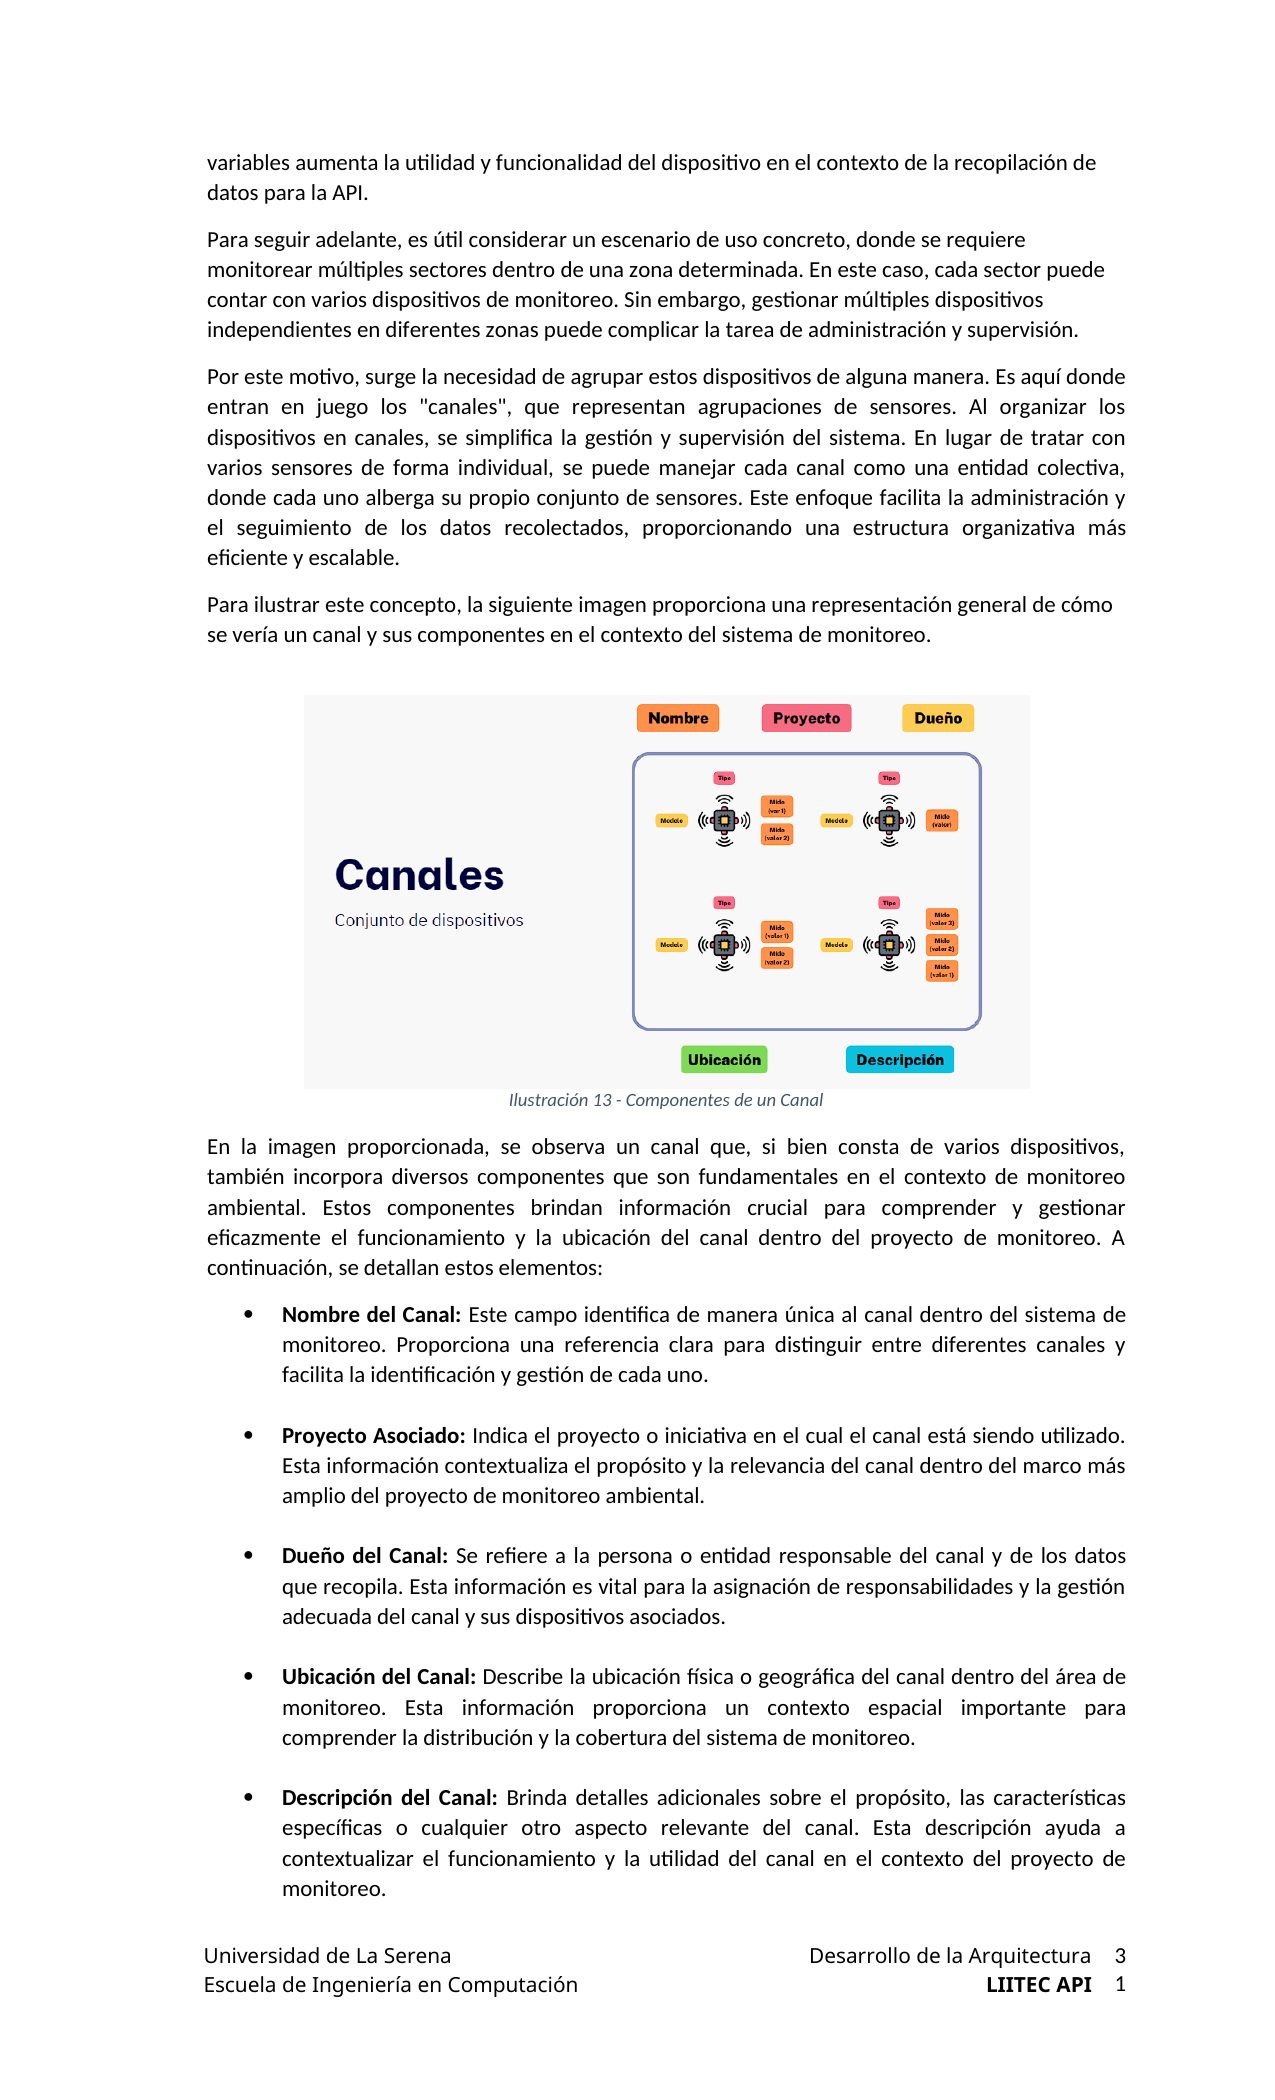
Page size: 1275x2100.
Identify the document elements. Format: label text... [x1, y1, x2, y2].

picture [303, 695, 1030, 1089]
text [207, 148, 1127, 206]
text En la imagen proporcionada, se observa un canal que, si bien consta de varios dispositivos, también incorpora diversos componentes que son fundamentales en el contexto de monitoreo ambiental. Estos componentes brindan información crucial para comprender y gestionar eficazmente el funcionamiento y la ubicación del canal dentro del proyecto de monitoreo. A continuación, se detallan estos elementos: [207, 1132, 1127, 1281]
text Ilustración - Componentes de un Canal [207, 1088, 1127, 1111]
list Nombre del Canal: Este campo identifica de manera única al canal dentro del sistema de monitoreo. Proporciona una referencia clara para distinguir entre diferentes canales y facilita la identificación y gestión de cada uno. [244, 1300, 1127, 1388]
text Para ilustrar este concepto, la siguiente imagen proporciona una representación general de cómo se vería un canal y sus componentes en el contexto del sistema de monitoreo. [207, 590, 1127, 649]
list Dueño del Canal: Se refiere a la persona o entidad responsable del canal y de los datos que recopila. Esta información es vital para la asignación de responsabilidades y la gestión adecuada del canal y sus dispositivos asociados. [244, 1542, 1127, 1630]
list Descripción del Canal: Brinda detalles adicionales sobre el propósito, las características específicas o cualquier otro aspecto relevante del canal. Esta descripción ayuda a contextualizar el funcionamiento y la utilidad del canal en el contexto del proyecto de monitoreo. [244, 1783, 1127, 1902]
text Para seguir adelante, es útil considerar un escenario de uso concreto, donde se requiere monitorear múltiples sectores dentro de una zona determinada. En este caso, cada sector puede contar con varios dispositivos de monitoreo. Sin embargo, gestionar múltiples dispositivos independientes en diferentes zonas puede complicar la tarea de administración y supervisión. [207, 225, 1127, 343]
list Ubicación del Canal: Describe la ubicación física o geográfica del canal dentro del área de monitoreo. Esta información proporciona un contexto espacial importante para comprender la distribución y la cobertura del sistema de monitoreo. [244, 1662, 1127, 1751]
list Proyecto Asociado: Indica el proyecto o iniciativa en el cual el canal está siendo utilizado. Esta información contextualiza el propósito y la relevancia del canal dentro del marco más amplio del proyecto de monitoreo ambiental. [244, 1421, 1127, 1509]
text Por este motivo, surge la necesidad de agrupar estos dispositivos de alguna manera. Es aquí donde entran en juego los "canales", que representan agrupaciones de sensores. Al organizar los dispositivos en canales, se simplifica la gestión y supervisión del sistema. En lugar de tratar con varios sensores de forma individual, se puede manejar cada canal como una entidad colectiva, donde cada uno alberga su propio conjunto de sensores. Este enfoque facilita la administración y el seguimiento de los datos recolectados, proporcionando una estructura organizativa más eficiente y escalable. [207, 362, 1127, 572]
